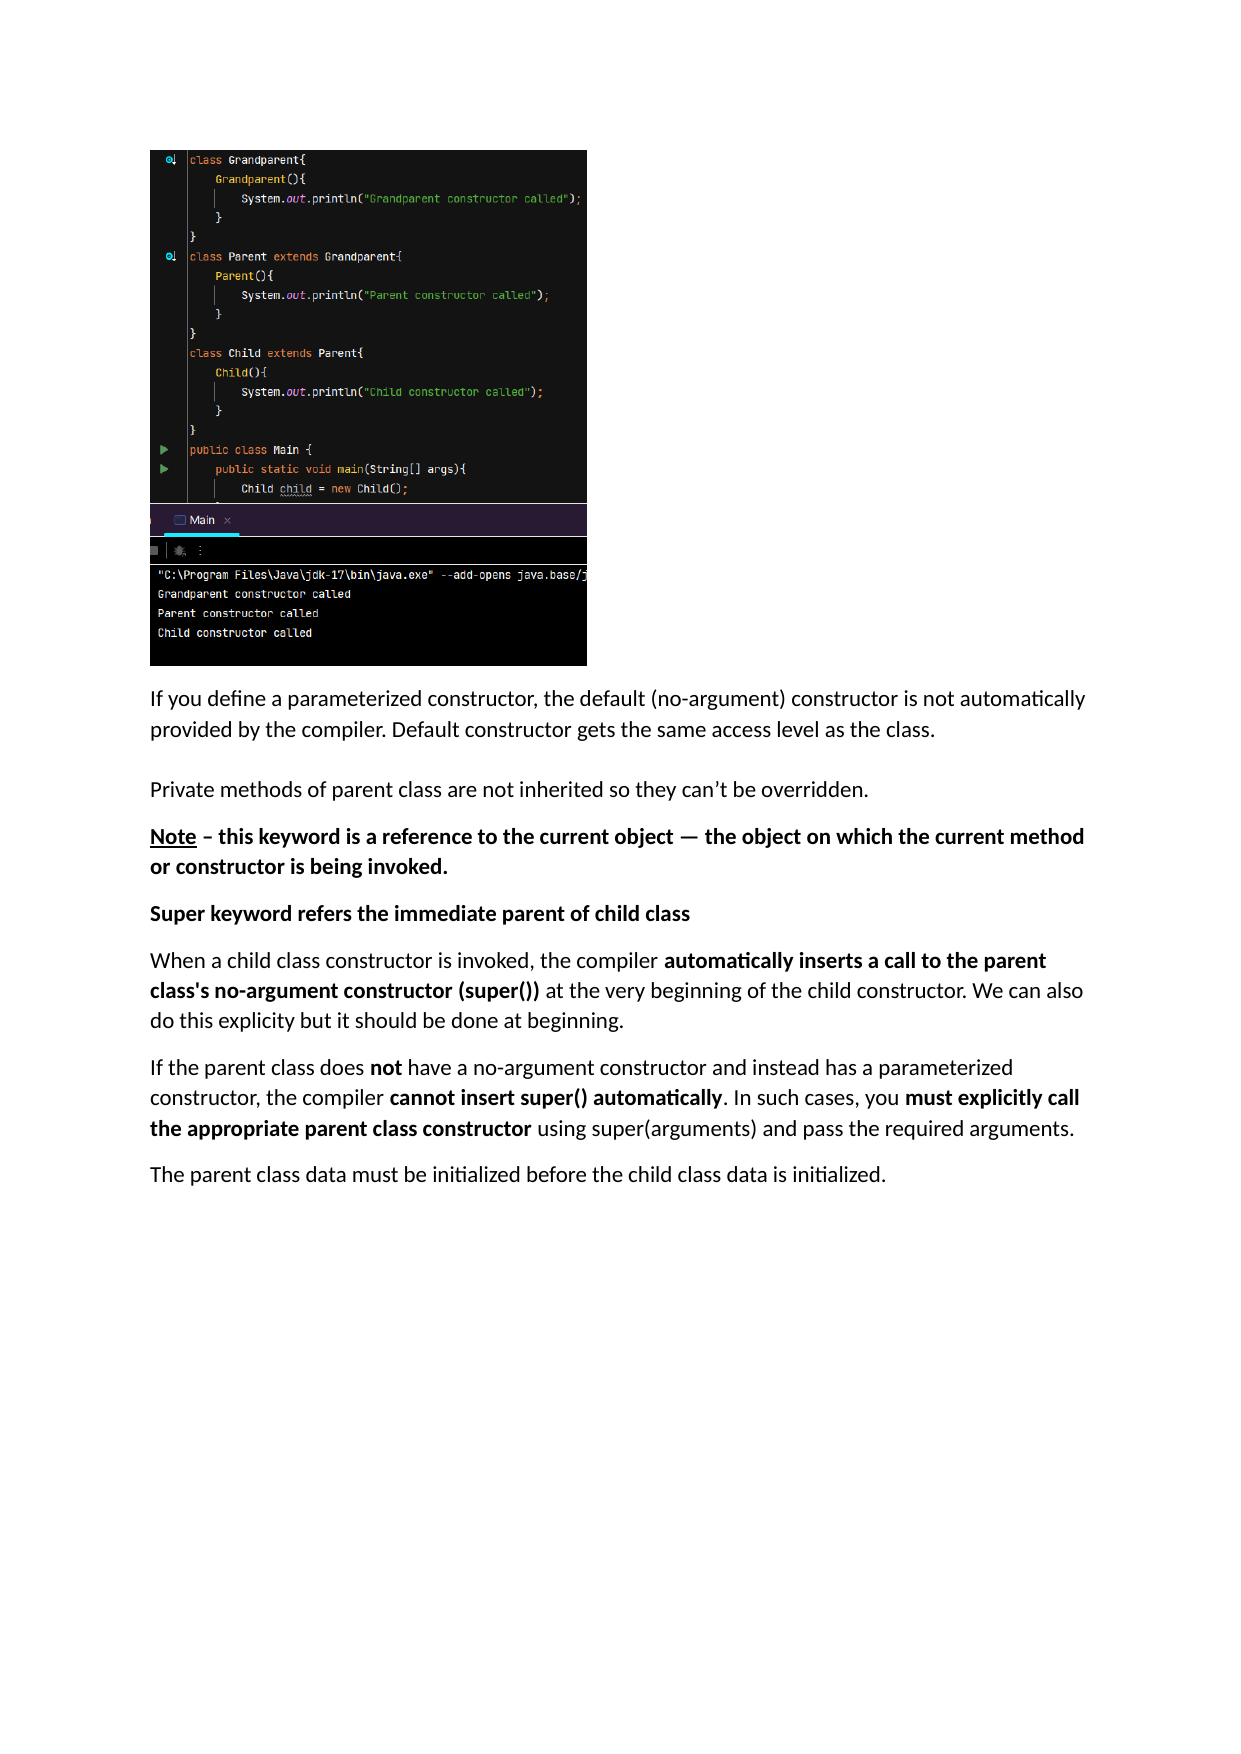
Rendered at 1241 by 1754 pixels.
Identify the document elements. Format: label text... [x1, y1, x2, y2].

text Super keyword refers the immediate parent of child class [150, 899, 1090, 927]
picture [150, 150, 587, 666]
text If you define a parameterized constructor, the default (no-argument) constructor is not automatically provided by the compiler. Default constructor gets the same access level as the class. Private methods of parent class are not inherited so they can’t be overridden. [150, 684, 1090, 803]
text If the parent class does not have a no-argument constructor and instead has a parameterized constructor, the compiler cannot insert super() automatically. In such cases, you must explicitly call the appropriate parent class constructor using super(arguments) and pass the required arguments. [150, 1053, 1090, 1142]
text The parent class data must be initialized before the child class data is initialized. [150, 1161, 1090, 1189]
text When a child class constructor is invoked, the compiler automatically inserts a call to the parent class's no-argument constructor (super()) at the very beginning of the child constructor. We can also do this explicity but it should be done at beginning. [150, 946, 1090, 1034]
text Note – this keyword is a reference to the current object — the object on which the current method or constructor is being invoked. [150, 822, 1090, 880]
